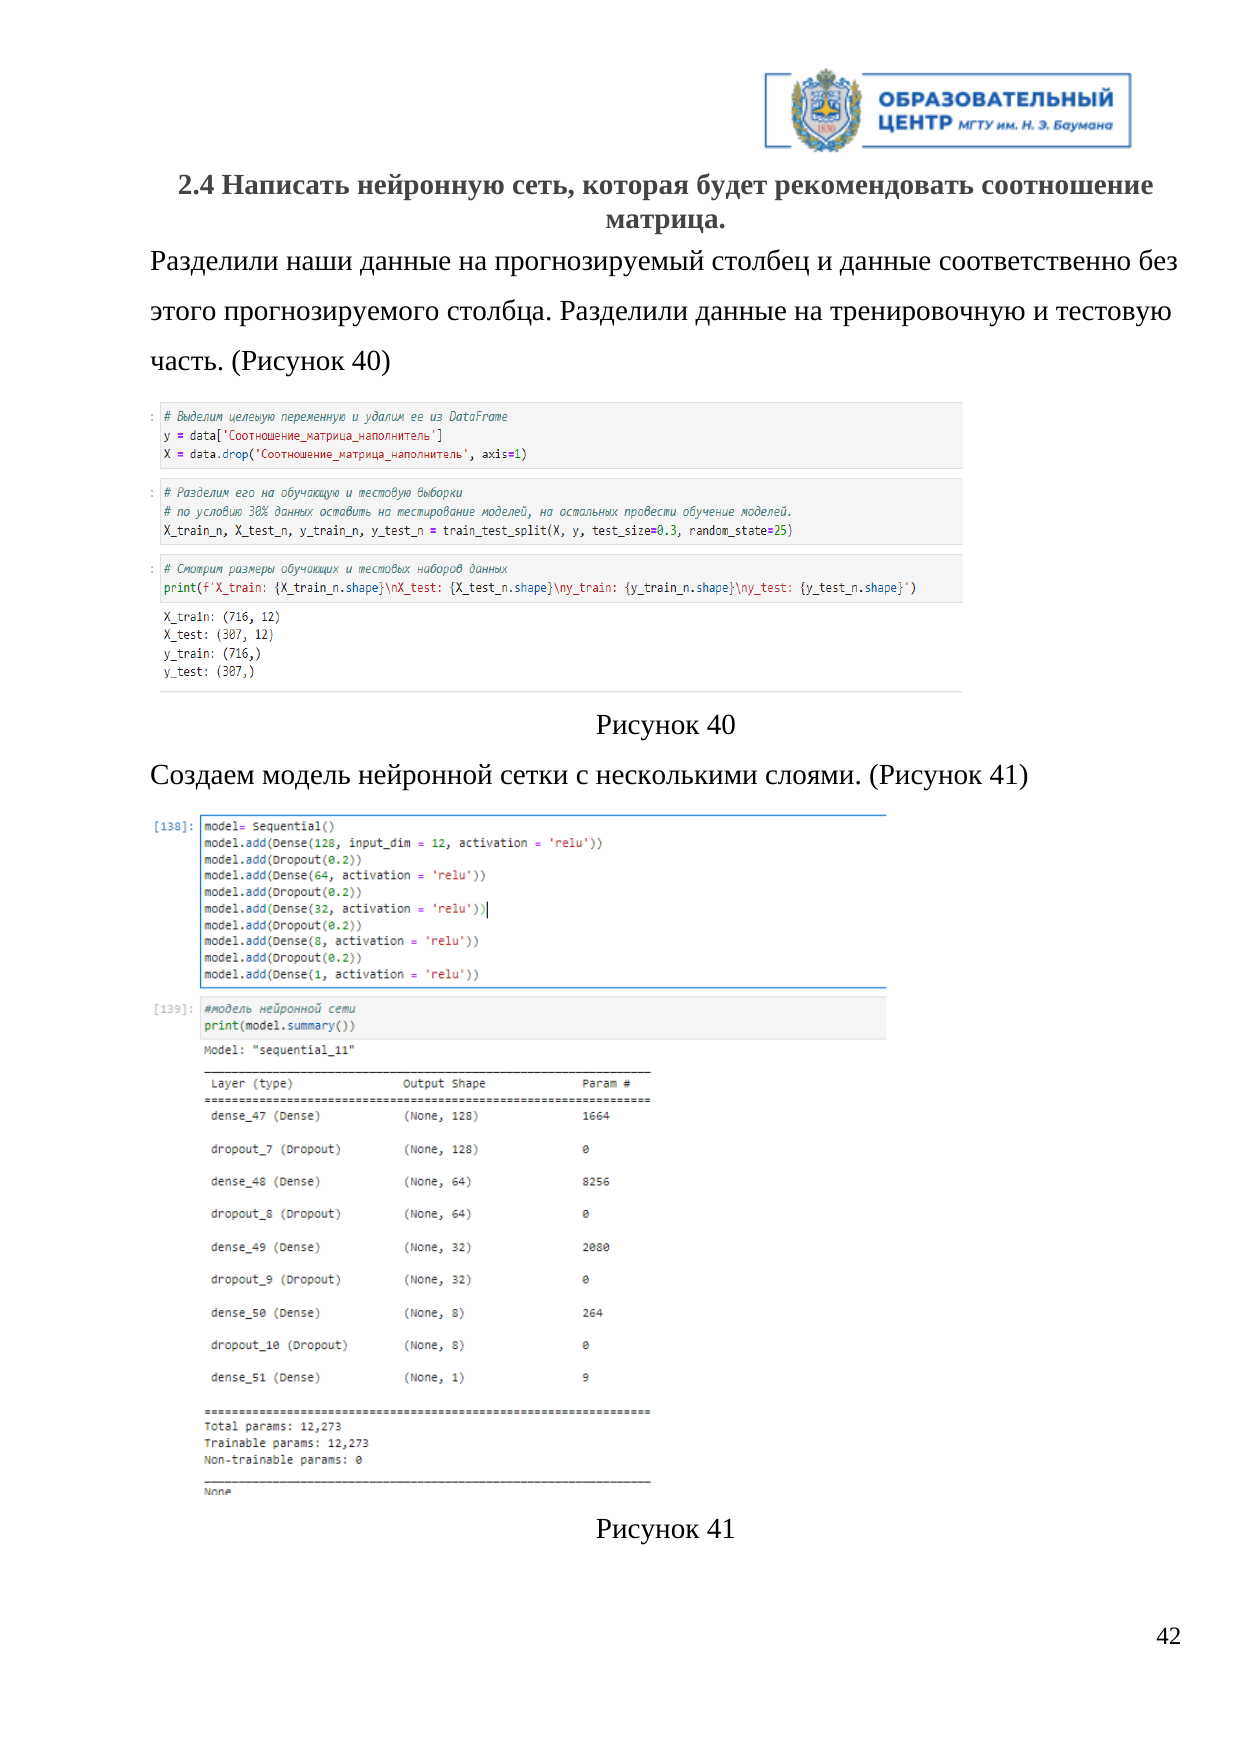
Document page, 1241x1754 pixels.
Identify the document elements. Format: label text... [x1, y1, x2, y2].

picture [150, 393, 963, 693]
subtitle 2.4 Написать нейронную сеть, которая будет рекомендовать соотношение матрица. [150, 150, 1181, 234]
text Рисунок 41 [150, 1511, 1181, 1544]
picture [734, 45, 1182, 168]
picture [150, 807, 887, 1495]
text Создаем модель нейронной сетки с несколькими слоями. (Рисунок 41) [150, 757, 1181, 791]
text Рисунок 40 [150, 707, 1181, 741]
text Разделили наши данные на прогнозируемый столбец и данные соответственно без этого прогнозируемого столбца. Разделили данные на тренировочную и тестовую часть. (Рисунок 40) [150, 243, 1181, 377]
